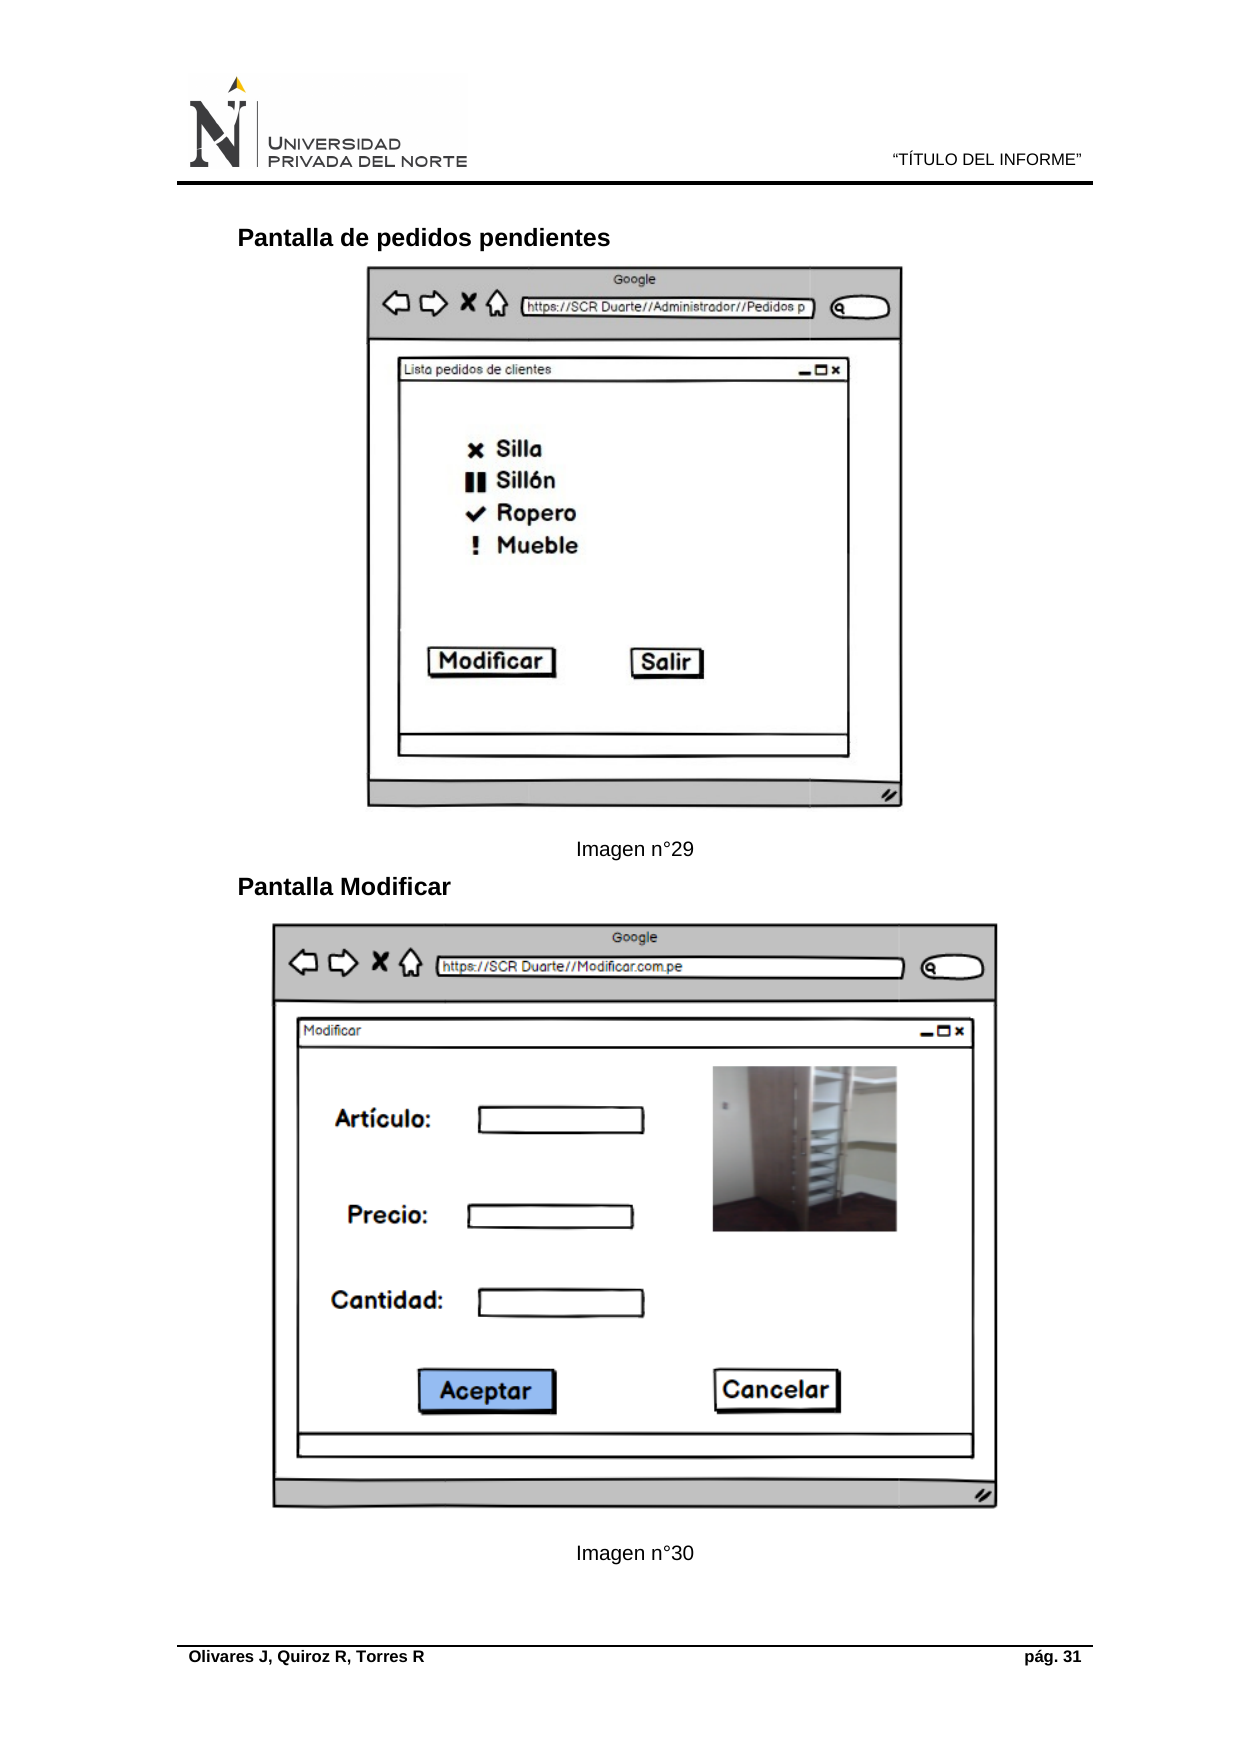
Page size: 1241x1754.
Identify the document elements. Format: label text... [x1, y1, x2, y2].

subtitle Pantalla Modificar [237, 872, 1092, 901]
subtitle Pantalla de pedidos pendientes [237, 223, 1092, 252]
picture [266, 913, 1003, 1517]
picture [365, 264, 905, 812]
picture [188, 73, 469, 169]
text Imagen n°30 [177, 1541, 1092, 1565]
text Imagen n°29 [177, 836, 1092, 860]
